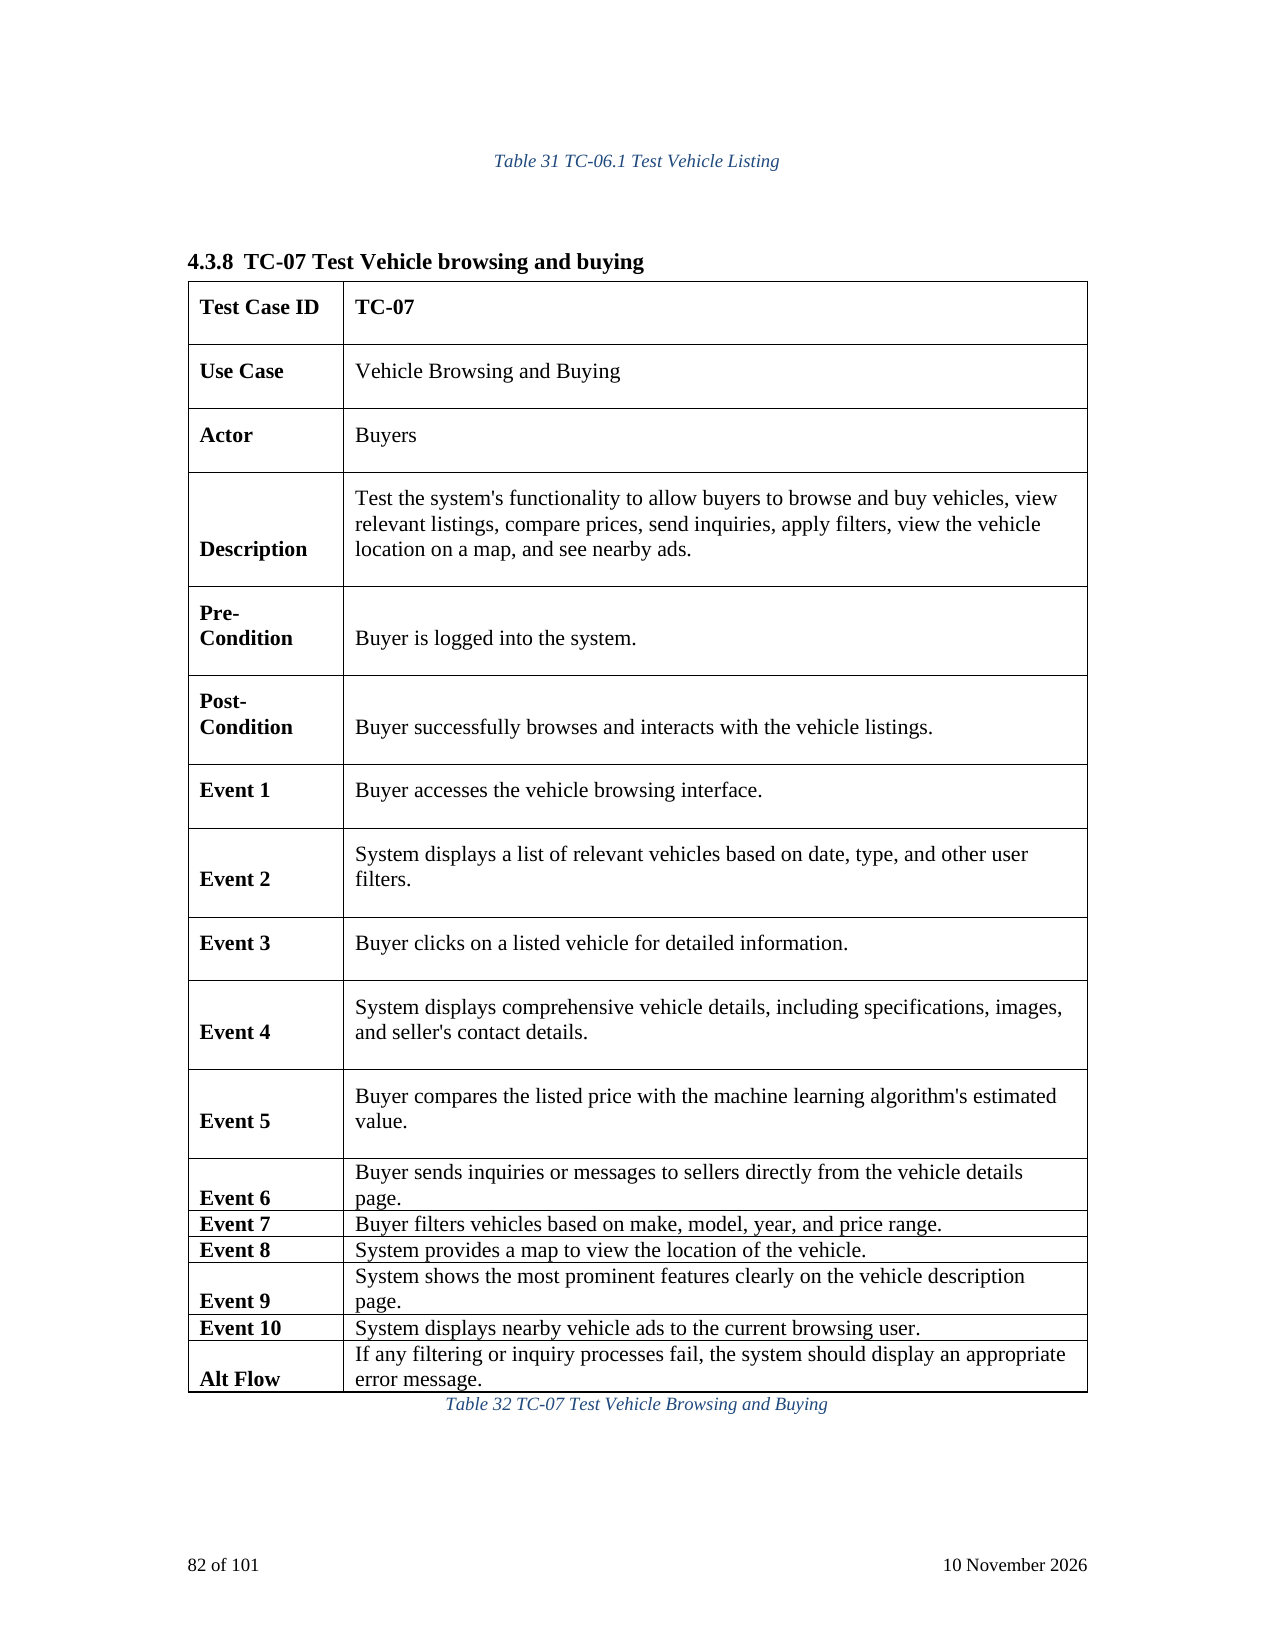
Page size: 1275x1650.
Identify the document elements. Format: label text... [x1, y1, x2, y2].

table_header TC-07 [344, 282, 1087, 344]
text Table 32 TC-07 Test Vehicle Browsing and Buying [187, 1392, 1087, 1414]
table_cell System displays nearby vehicle ads to the current browsing user. [344, 1315, 1087, 1340]
table_cell Vehicle Browsing and Buying [344, 345, 1087, 408]
table_cell Buyers [344, 409, 1087, 472]
table_cell Buyer successfully browses and interacts with the vehicle listings. [344, 676, 1087, 764]
table_cell Event 3 [189, 918, 343, 980]
table_cell System displays comprehensive vehicle details, including specifications, images, and seller's contact details. [344, 981, 1087, 1069]
table_cell Buyer filters vehicles based on make, model, year, and price range. [344, 1211, 1087, 1236]
table_cell If any filtering or inquiry processes fail, the system should display an appropriate error message. [344, 1341, 1087, 1391]
table_cell Event 10 [189, 1315, 343, 1340]
table_cell Use Case [189, 345, 343, 408]
table_cell Buyer is logged into the system. [344, 587, 1087, 675]
table_cell Pre-Condition [189, 587, 343, 675]
table_cell System displays a list of relevant vehicles based on date, type, and other user filters. [344, 829, 1087, 917]
table_cell Description [189, 473, 343, 586]
table_cell Event 2 [189, 829, 343, 917]
table_cell Event 9 [189, 1263, 343, 1314]
table_cell System shows the most prominent features clearly on the vehicle description page. [344, 1263, 1087, 1314]
table_cell Event 6 [189, 1159, 343, 1210]
table_cell System provides a map to view the location of the vehicle. [344, 1237, 1087, 1262]
subtitle TC-07 Test Vehicle browsing and buying [187, 248, 1087, 274]
table_cell Event 8 [189, 1237, 343, 1262]
table_cell Event 1 [189, 765, 343, 828]
table_cell Buyer compares the listed price with the machine learning algorithm's estimated value. [344, 1070, 1087, 1158]
table_cell Buyer clicks on a listed vehicle for detailed information. [344, 918, 1087, 980]
table_cell Event 5 [189, 1070, 343, 1158]
table_cell Buyer accesses the vehicle browsing interface. [344, 765, 1087, 828]
table_cell Test the system's functionality to allow buyers to browse and buy vehicles, view relevant listings, compare prices, send inquiries, apply filters, view the vehicle location on a map, and see nearby ads. [344, 473, 1087, 586]
table_cell Event 7 [189, 1211, 343, 1236]
table_cell Alt Flow [189, 1341, 343, 1391]
table_cell Event 4 [189, 981, 343, 1069]
table_cell Buyer sends inquiries or messages to sellers directly from the vehicle details page. [344, 1159, 1087, 1210]
table_cell Actor [189, 409, 343, 472]
table_header Test Case ID [189, 282, 343, 344]
table_cell Post-Condition [189, 676, 343, 764]
text Table 31 TC-06.1 Test Vehicle Listing [187, 150, 1087, 172]
